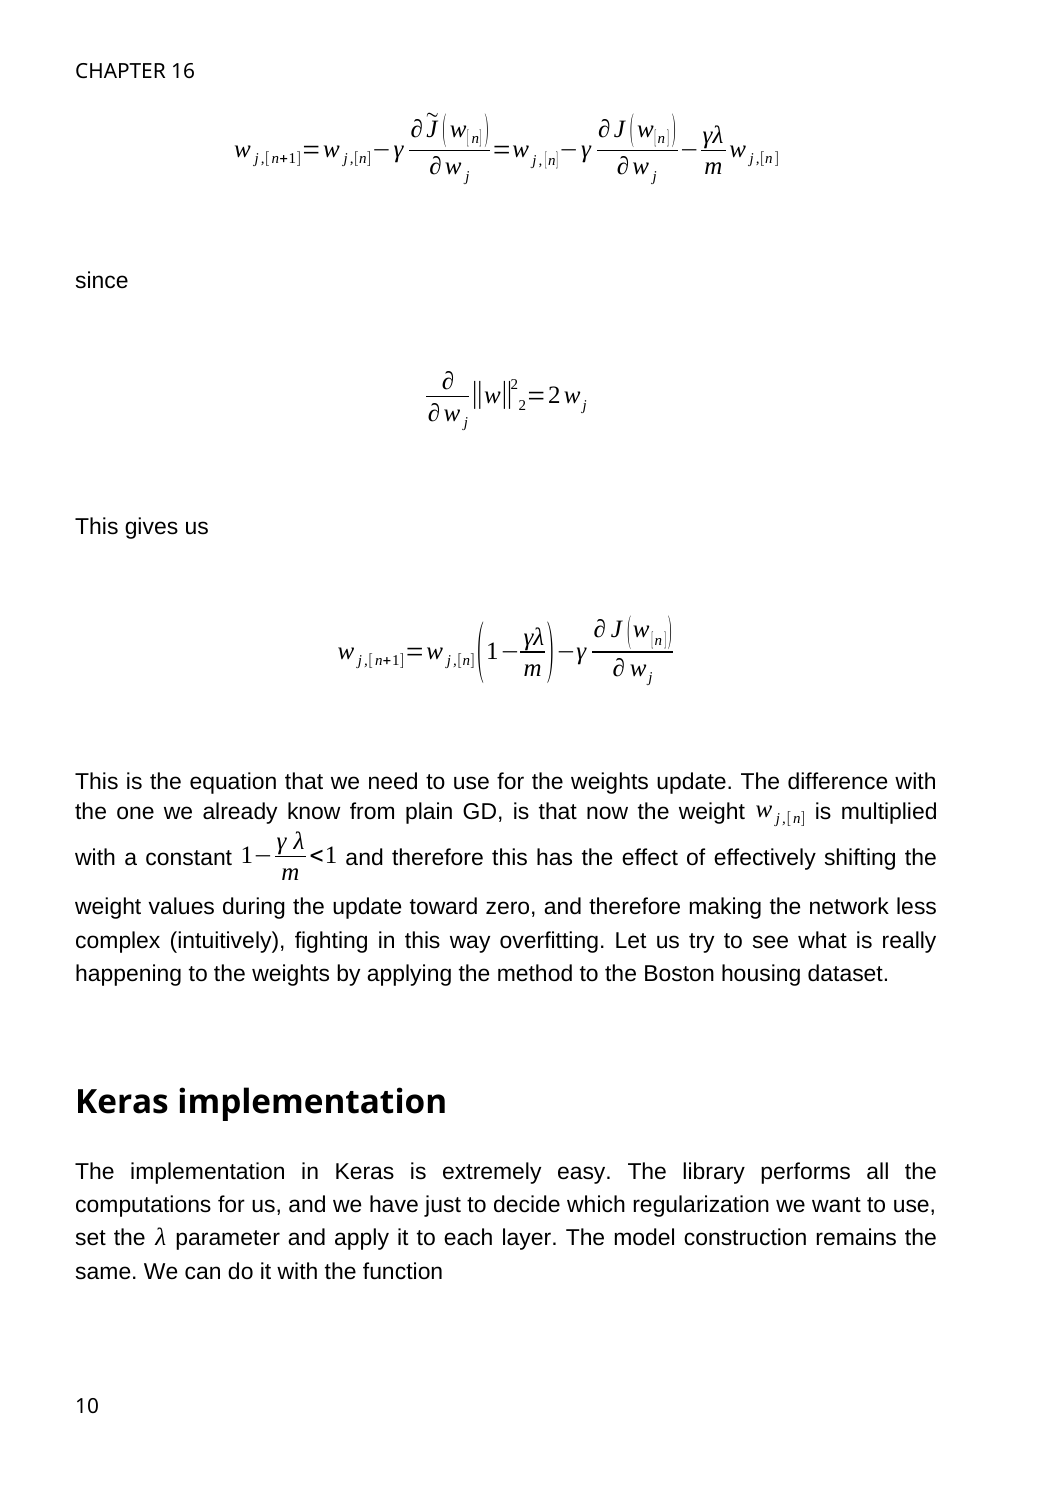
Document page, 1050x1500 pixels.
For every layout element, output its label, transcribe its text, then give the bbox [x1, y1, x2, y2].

text This gives us [75, 506, 937, 539]
subtitle Keras implementation [75, 1078, 937, 1123]
text This is the equation that we need to use for the weights update. The difference with the one we already know from plain GD, is that now the weight is multiplied with a constant and therefore this has the effect of effectively shifting the weight values during the update toward zero, and therefore making the network less complex (intuitively), fighting in this way overfitting. Let us try to see what is really happening to the weights by applying the method to the Boston housing dataset. [75, 761, 937, 986]
text The implementation in Keras is extremely easy. The library performs all the computations for us, and we have just to decide which regularization we want to use, set the parameter and apply it to each layer. The model construction remains the same. We can do it with the function [75, 1151, 937, 1284]
text since [75, 259, 937, 293]
